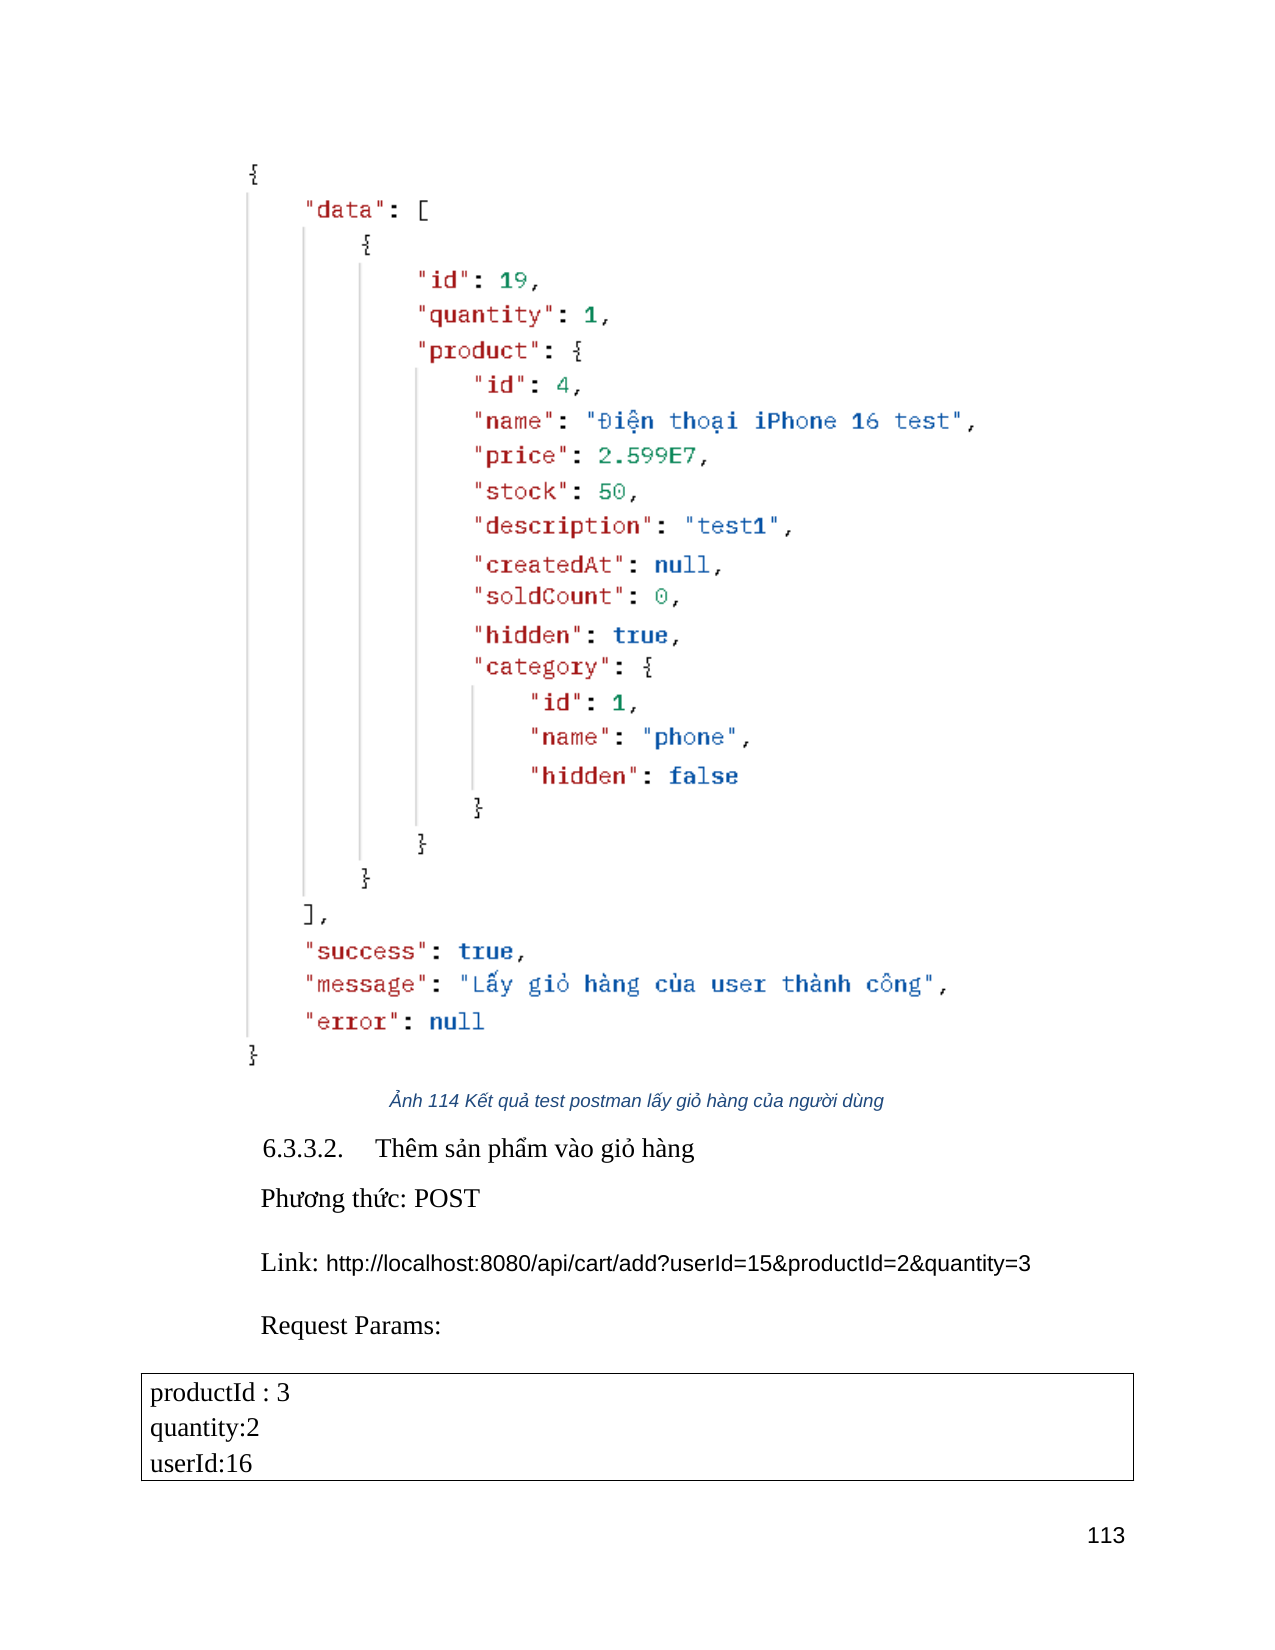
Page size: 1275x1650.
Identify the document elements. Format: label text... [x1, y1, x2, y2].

list Thêm sản phẩm vào giỏ hàng [262, 1132, 1125, 1163]
text Phương thức: POST [150, 1182, 1125, 1214]
text Link: http://localhost:8080/api/cart/add?userId=15&productId=2&quantity=3 [150, 1246, 1125, 1277]
text productId : 3 [142, 1374, 1133, 1407]
text quantity:2 [142, 1408, 1133, 1442]
text userId:16 [142, 1444, 1133, 1480]
text Ảnh 114 Kết quả test postman lấy giỏ hàng của người dùng [150, 1090, 1125, 1111]
picture [220, 150, 1055, 1086]
text Request Params: [150, 1309, 1125, 1340]
